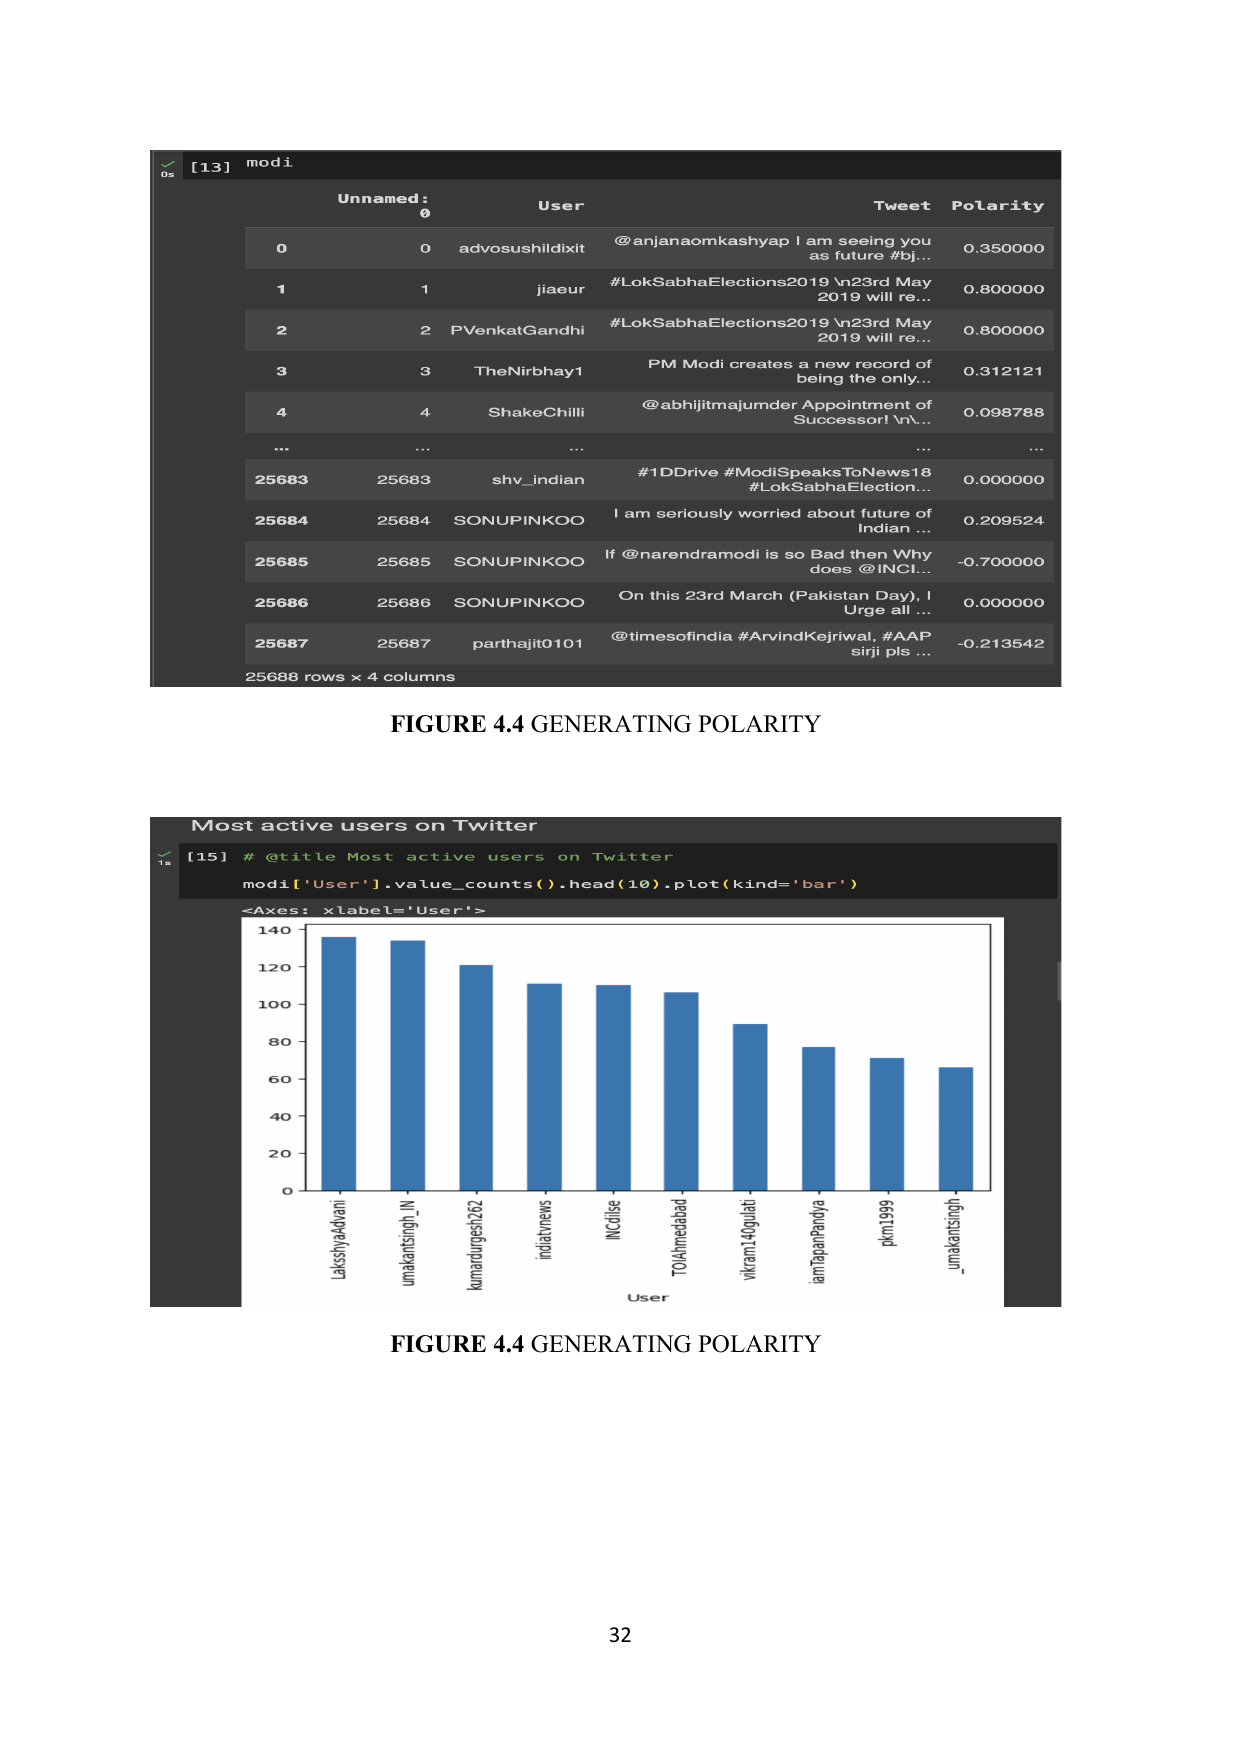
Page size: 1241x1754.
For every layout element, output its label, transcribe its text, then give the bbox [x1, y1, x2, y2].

picture [150, 817, 1062, 1307]
text FIGURE 4.4 GENERATING POLARITY [150, 1330, 1061, 1358]
text FIGURE 4.4 GENERATING POLARITY [150, 710, 1061, 738]
picture [150, 150, 1062, 687]
